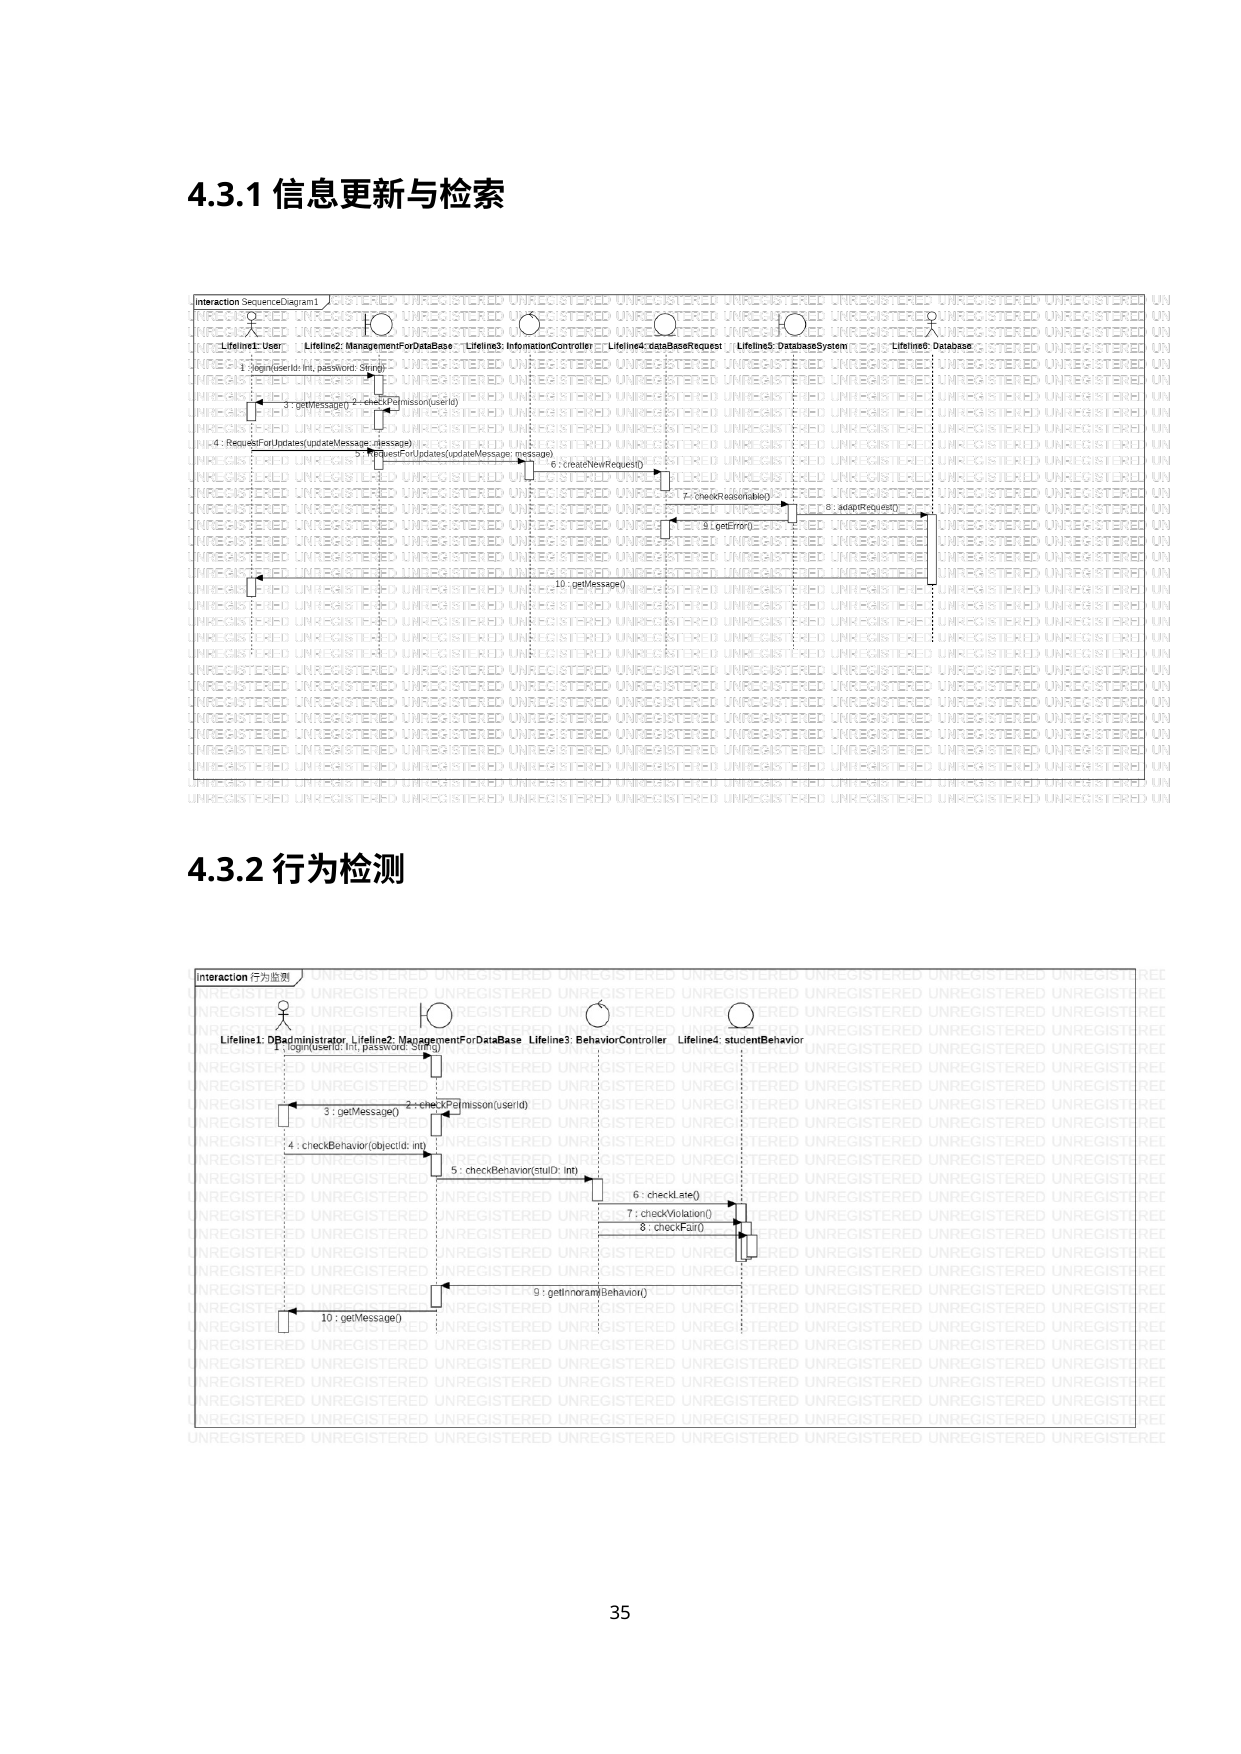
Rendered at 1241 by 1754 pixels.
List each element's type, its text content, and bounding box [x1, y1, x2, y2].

subtitle 4.3.2 行为检测 [187, 834, 1053, 899]
picture [187, 289, 1171, 806]
picture [187, 961, 1166, 1458]
subtitle 4.3.1 信息更新与检索 [187, 160, 1053, 225]
